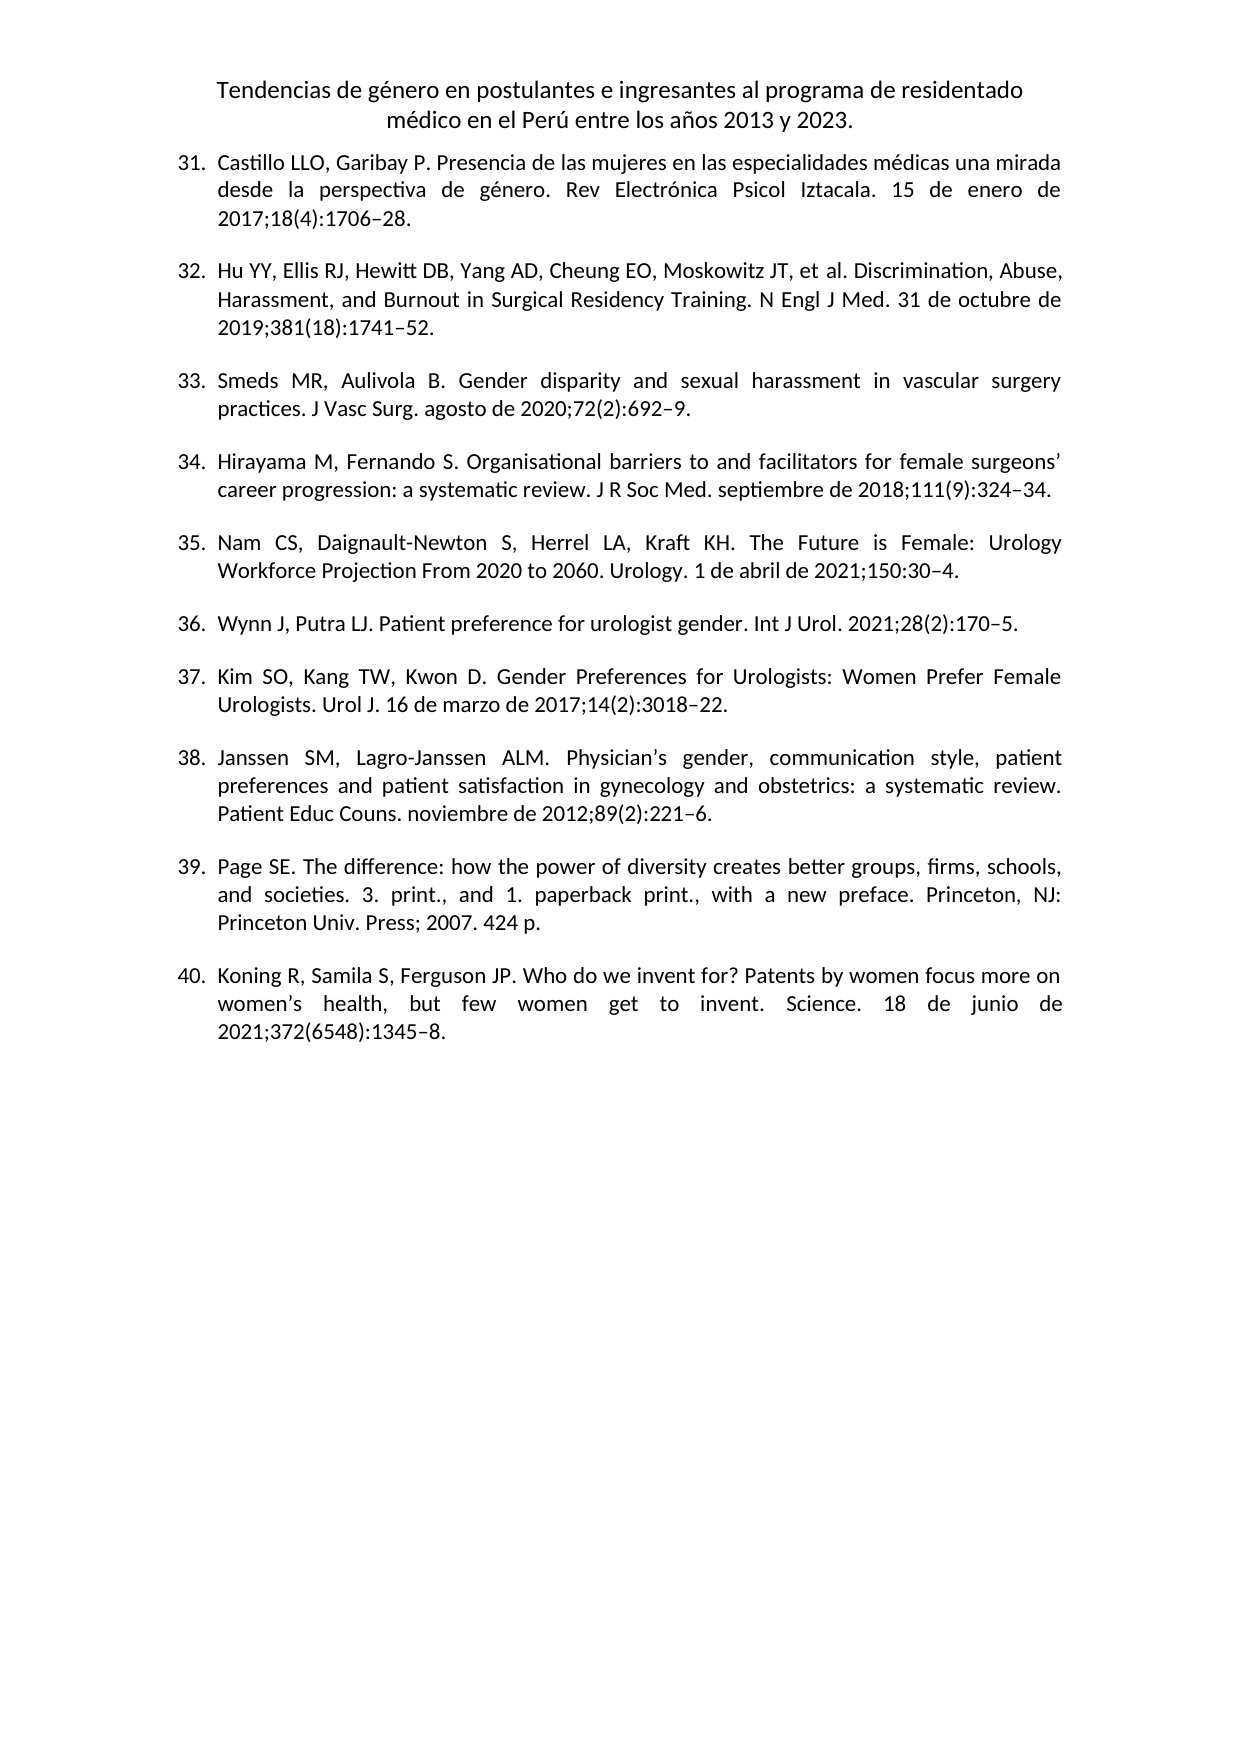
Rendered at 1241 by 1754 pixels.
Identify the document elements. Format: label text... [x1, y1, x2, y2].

text 38. Janssen SM, Lagro-Janssen ALM. Physician’s gender, communication style, patient preferences and patient satisfaction in gynecology and obstetrics: a systematic review. Patient Educ Couns. noviembre de 2012;89(2):221–6. [177, 743, 1063, 827]
text 34. Hirayama M, Fernando S. Organisational barriers to and facilitators for female surgeons’ career progression: a systematic review. J R Soc Med. septiembre de 2018;111(9):324–34. [177, 447, 1063, 503]
text 31. Castillo LLO, Garibay P. Presencia de las mujeres en las especialidades médicas una mirada desde la perspectiva de género. Rev Electrónica Psicol Iztacala. 15 de enero de 2017;18(4):1706–28. [177, 148, 1063, 232]
text 40. Koning R, Samila S, Ferguson JP. Who do we invent for? Patents by women focus more on women’s health, but few women get to invent. Science. 18 de junio de 2021;372(6548):1345–8. [177, 961, 1063, 1045]
text 33. Smeds MR, Aulivola B. Gender disparity and sexual harassment in vascular surgery practices. J Vasc Surg. agosto de 2020;72(2):692–9. [177, 366, 1063, 422]
text 35. Nam CS, Daignault-Newton S, Herrel LA, Kraft KH. The Future is Female: Urology Workforce Projection From 2020 to 2060. Urology. 1 de abril de 2021;150:30–4. [177, 528, 1063, 584]
text 32. Hu YY, Ellis RJ, Hewitt DB, Yang AD, Cheung EO, Moskowitz JT, et al. Discrimination, Abuse, Harassment, and Burnout in Surgical Residency Training. N Engl J Med. 31 de octubre de 2019;381(18):1741–52. [177, 257, 1063, 341]
text 36. Wynn J, Putra LJ. Patient preference for urologist gender. Int J Urol. 2021;28(2):170–5. [177, 609, 1063, 637]
text 37. Kim SO, Kang TW, Kwon D. Gender Preferences for Urologists: Women Prefer Female Urologists. Urol J. 16 de marzo de 2017;14(2):3018–22. [177, 662, 1063, 718]
text 39. Page SE. The difference: how the power of diversity creates better groups, firms, schools, and societies. 3. print., and 1. paperback print., with a new preface. Princeton, NJ: Princeton Univ. Press; 2007. 424 p. [177, 852, 1063, 936]
